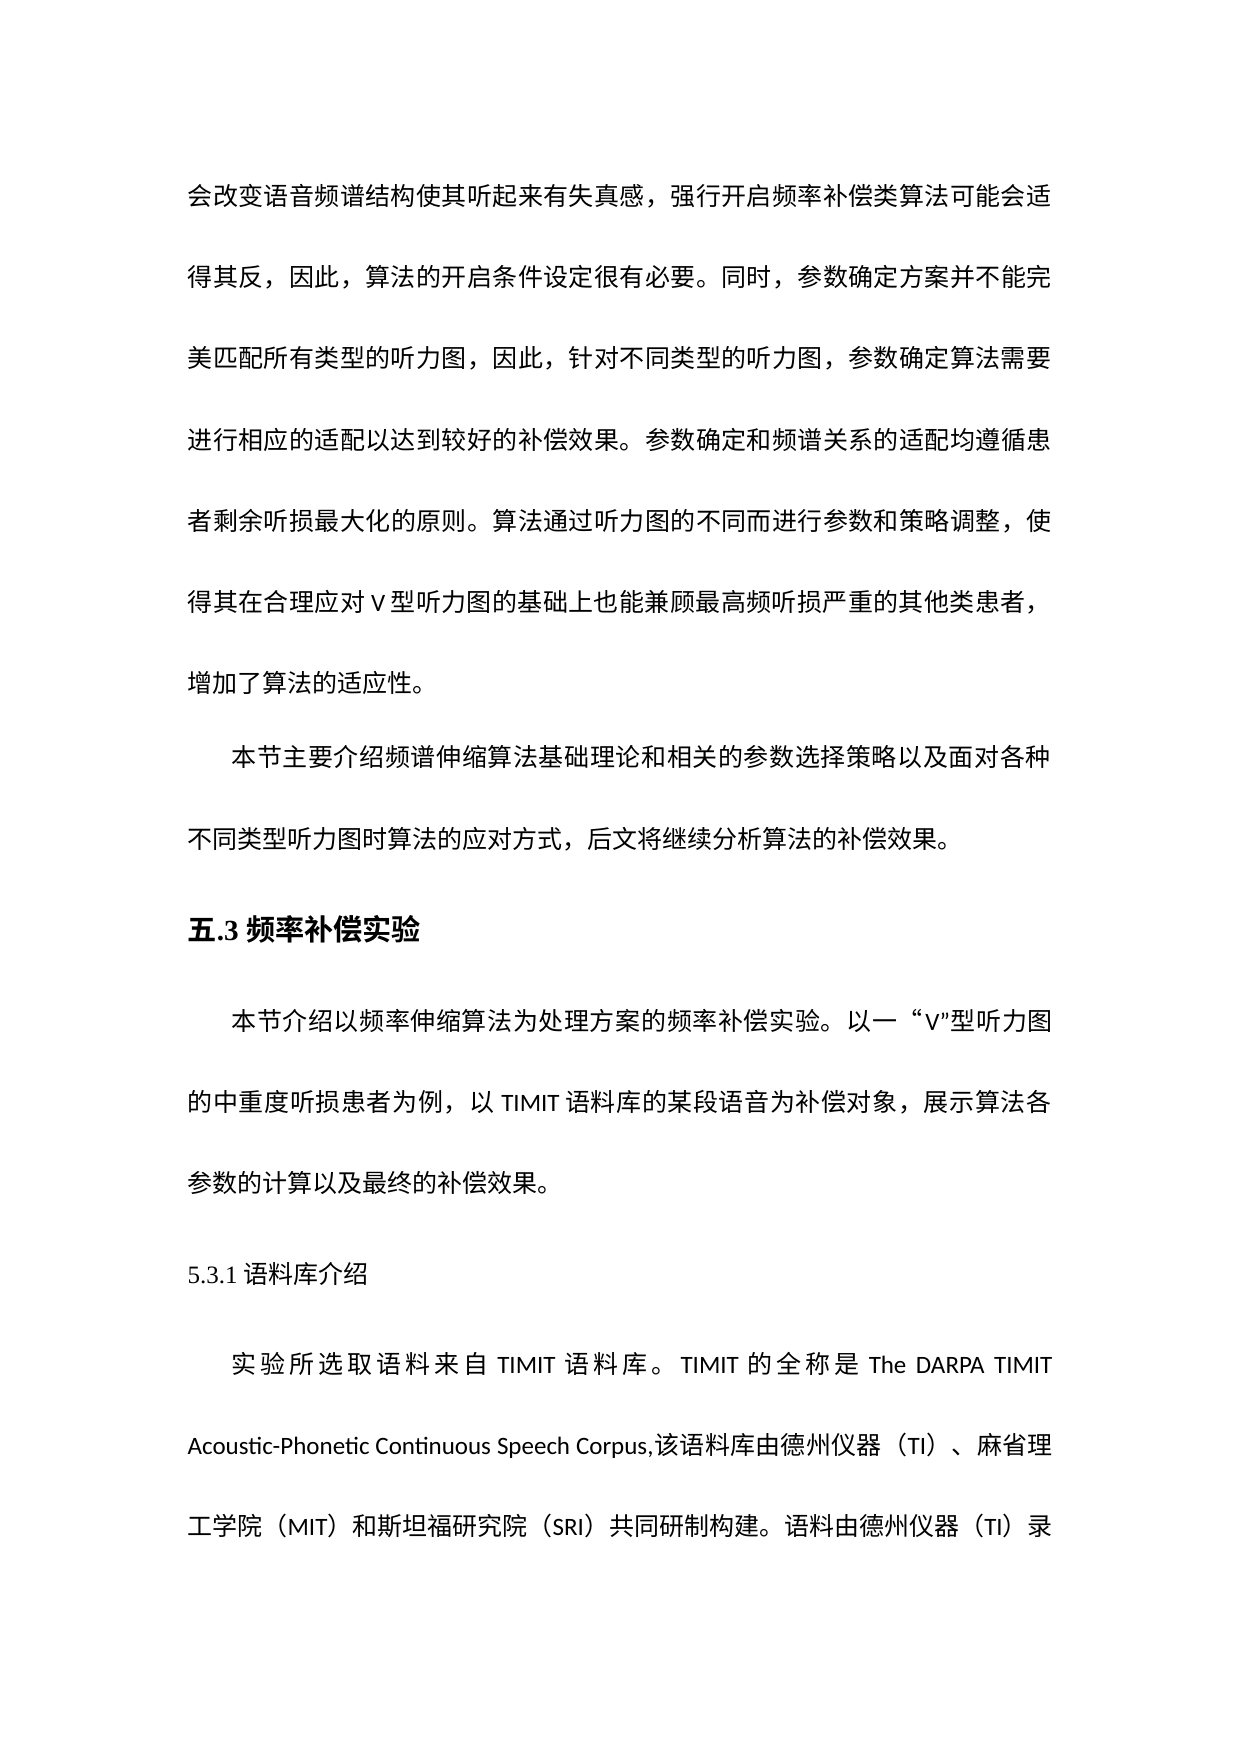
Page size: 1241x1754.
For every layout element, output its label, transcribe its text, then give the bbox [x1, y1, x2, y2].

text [187, 1440, 1053, 1557]
text 本节介绍以频率伸缩算法为处理方案的频率补偿实验。以一“V”型听力图的中重度听损患者为例，以TIMIT语料库的某段语音为补偿对象，展示算法各参数的计算以及最终的补偿效果。 [187, 987, 1053, 1214]
text 5.3.1 语料库介绍 [187, 1240, 1053, 1305]
list 频率补偿实验 [187, 895, 1053, 960]
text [187, 1330, 1053, 1453]
text 本节主要介绍频谱伸缩算法基础理论和相关的参数选择策略以及面对各种不同类型听力图时算法的应对方式，后文将继续分析算法的补偿效果。 [187, 723, 1053, 870]
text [187, 162, 1053, 714]
